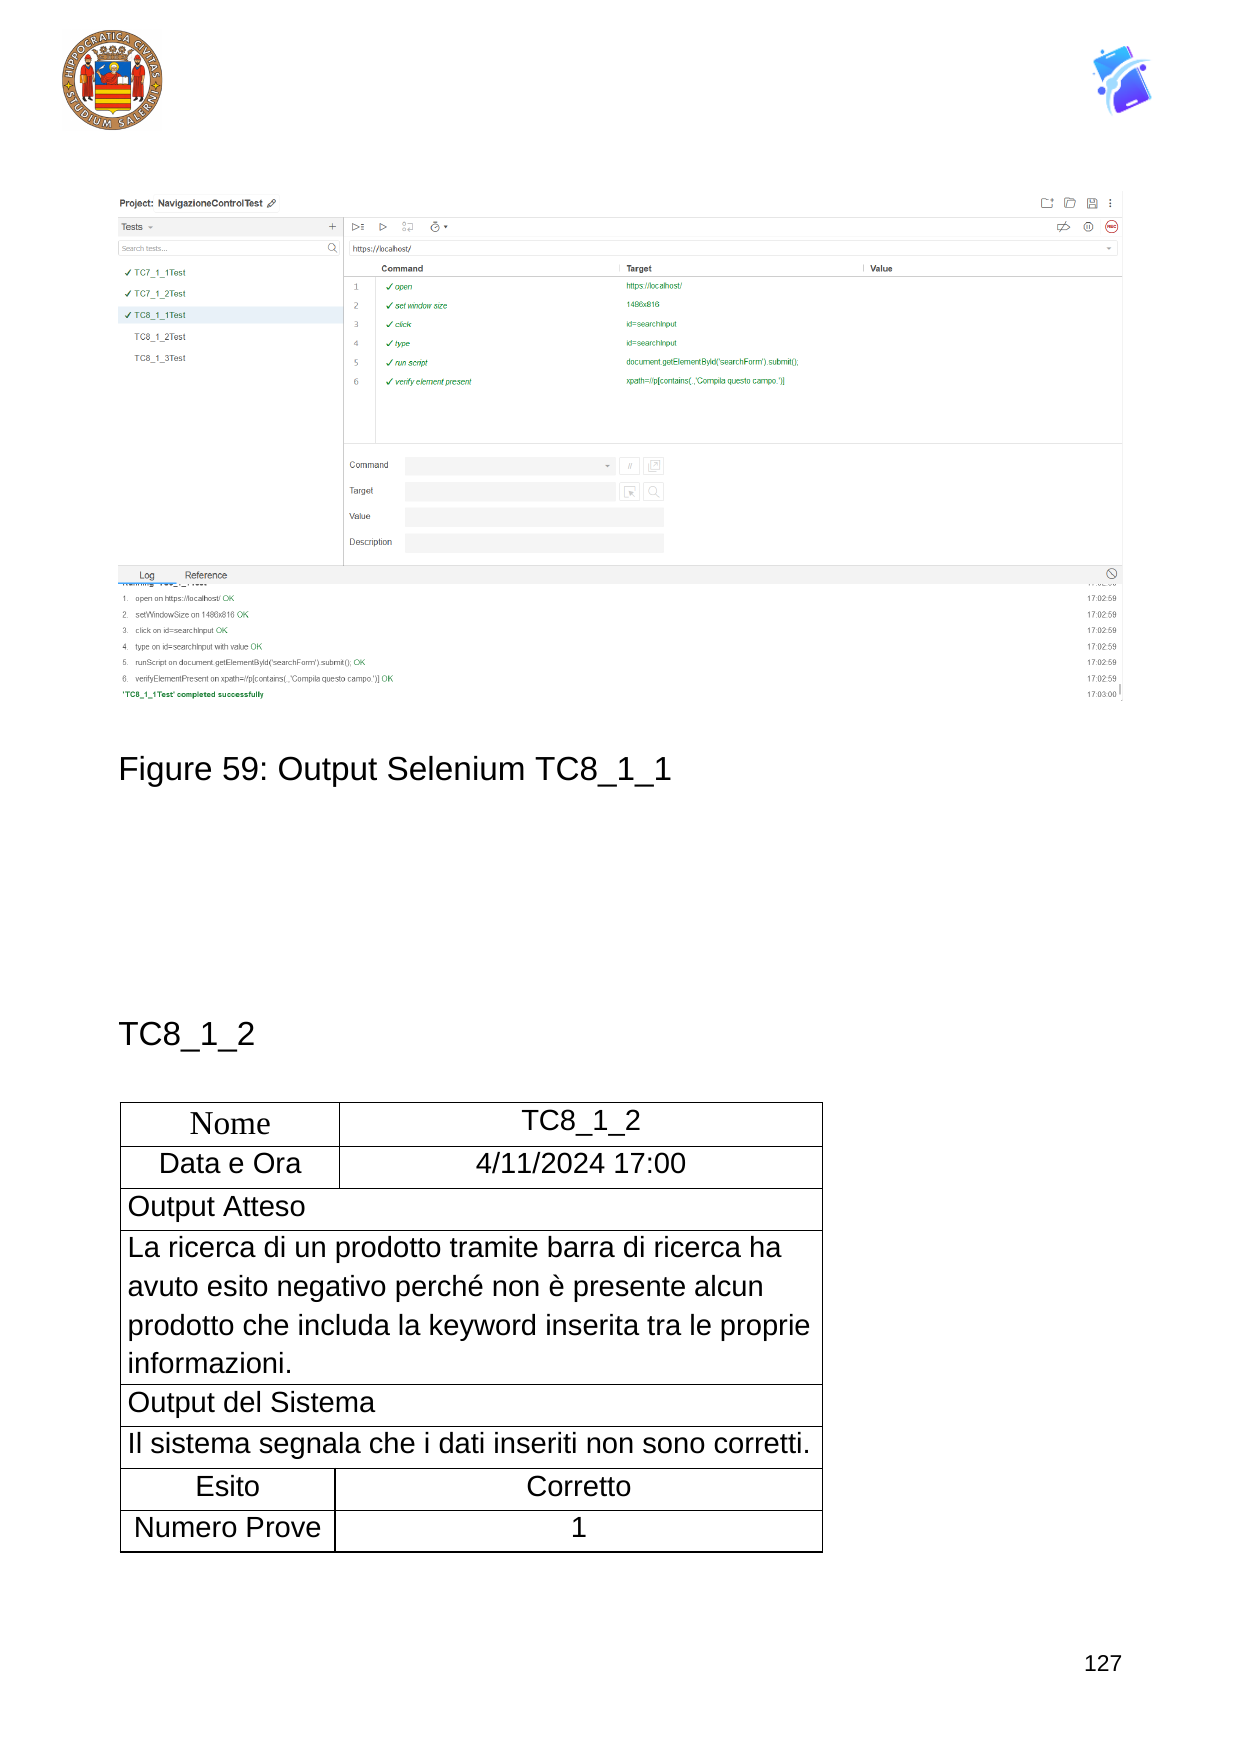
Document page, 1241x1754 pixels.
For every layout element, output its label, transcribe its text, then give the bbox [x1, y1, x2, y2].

picture [118, 191, 1123, 701]
table_cell Esito [121, 1469, 334, 1509]
table_cell Corretto [336, 1469, 822, 1509]
table_cell Numero Prove [121, 1511, 334, 1551]
table_cell Output del Sistema [121, 1385, 822, 1426]
table_cell La ricerca di un prodotto tramite barra di ricerca ha avuto esito negativo perché non è presente alcun prodotto che includa la keyword inserita tra le proprie informazioni. [121, 1231, 822, 1383]
picture [1066, 25, 1178, 147]
table_header TC8_1_2 [340, 1103, 822, 1146]
text TC8_1_2 [118, 1014, 1122, 1052]
table_cell Data e Ora [121, 1147, 339, 1187]
table_header Nome [121, 1103, 339, 1146]
text Figure 59: Output Selenium TC8_1_1 [118, 749, 1122, 787]
picture [61, 29, 163, 131]
table_cell Il sistema segnala che i dati inseriti non sono corretti. [121, 1427, 822, 1467]
table_cell Output Atteso [121, 1189, 822, 1229]
table_cell 4/11/2024 17:00 [340, 1147, 822, 1187]
table_cell 1 [336, 1511, 822, 1551]
